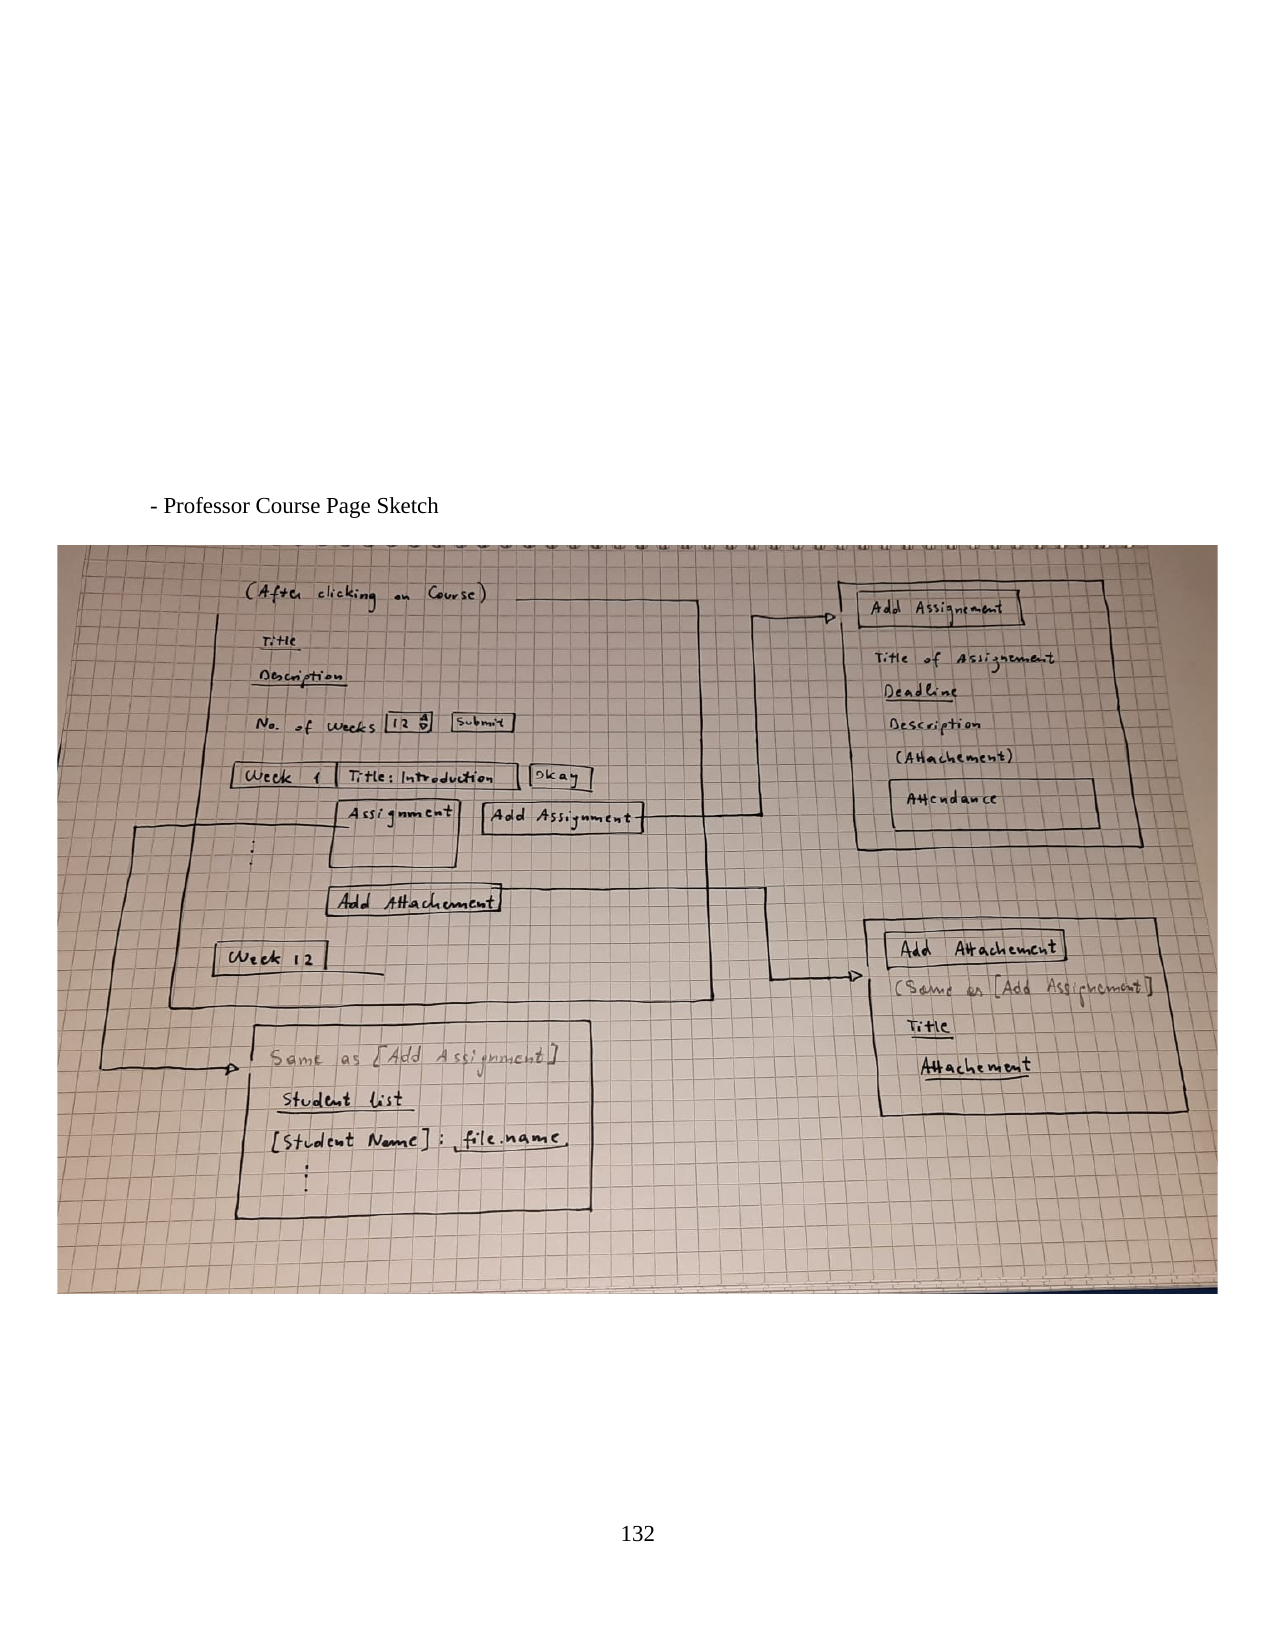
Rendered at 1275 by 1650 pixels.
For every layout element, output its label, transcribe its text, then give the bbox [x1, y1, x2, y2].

text - Professor Course Page Sketch [150, 493, 1125, 519]
picture [57, 545, 1218, 1294]
